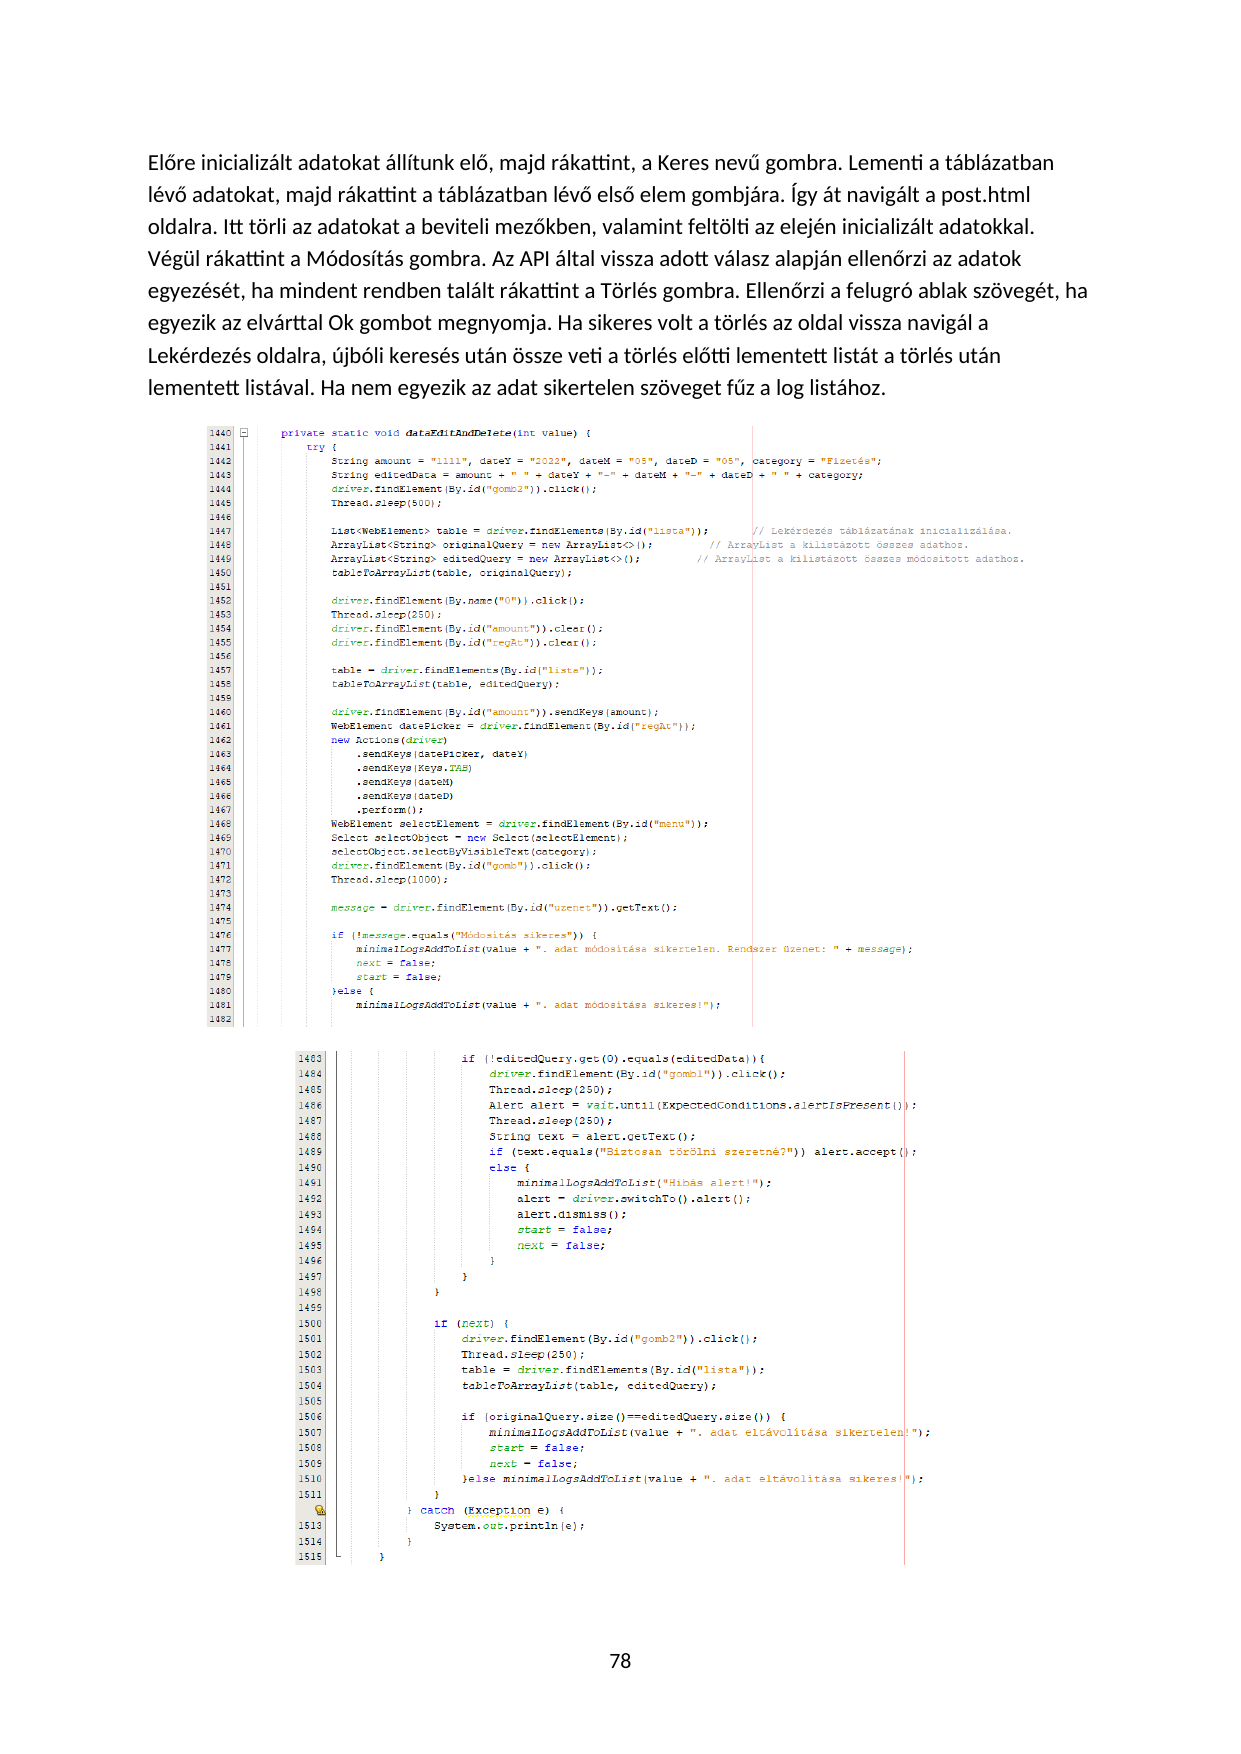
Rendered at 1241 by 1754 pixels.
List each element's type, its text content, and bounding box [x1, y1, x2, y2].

picture [206, 426, 1034, 1027]
picture [295, 1051, 945, 1565]
text Előre inicializált adatokat állítunk elő, majd rákattint, a Keres nevű gombra. Lementi a táblázatban lévő adatokat, majd rákattint a táblázatban lévő első elem gombjára. Így át navigált a post.html oldalra. Itt törli az adatokat a beviteli mezőkben, valamint feltölti az elején inicializált adatokkal. Végül rákattint a Módosítás gombra. Az API által vissza adott válasz alapján ellenőrzi az adatok egyezését, ha mindent rendben talált rákattint a Törlés gombra. Ellenőrzi a felugró ablak szövegét, ha egyezik az elvárttal Ok gombot megnyomja. Ha sikeres volt a törlés az oldal vissza navigál a Lekérdezés oldalra, újbóli keresés után össze veti a törlés előtti lementett listát a törlés után lementett listával. Ha nem egyezik az adat sikertelen szöveget fűz a log listához. [148, 148, 1093, 401]
